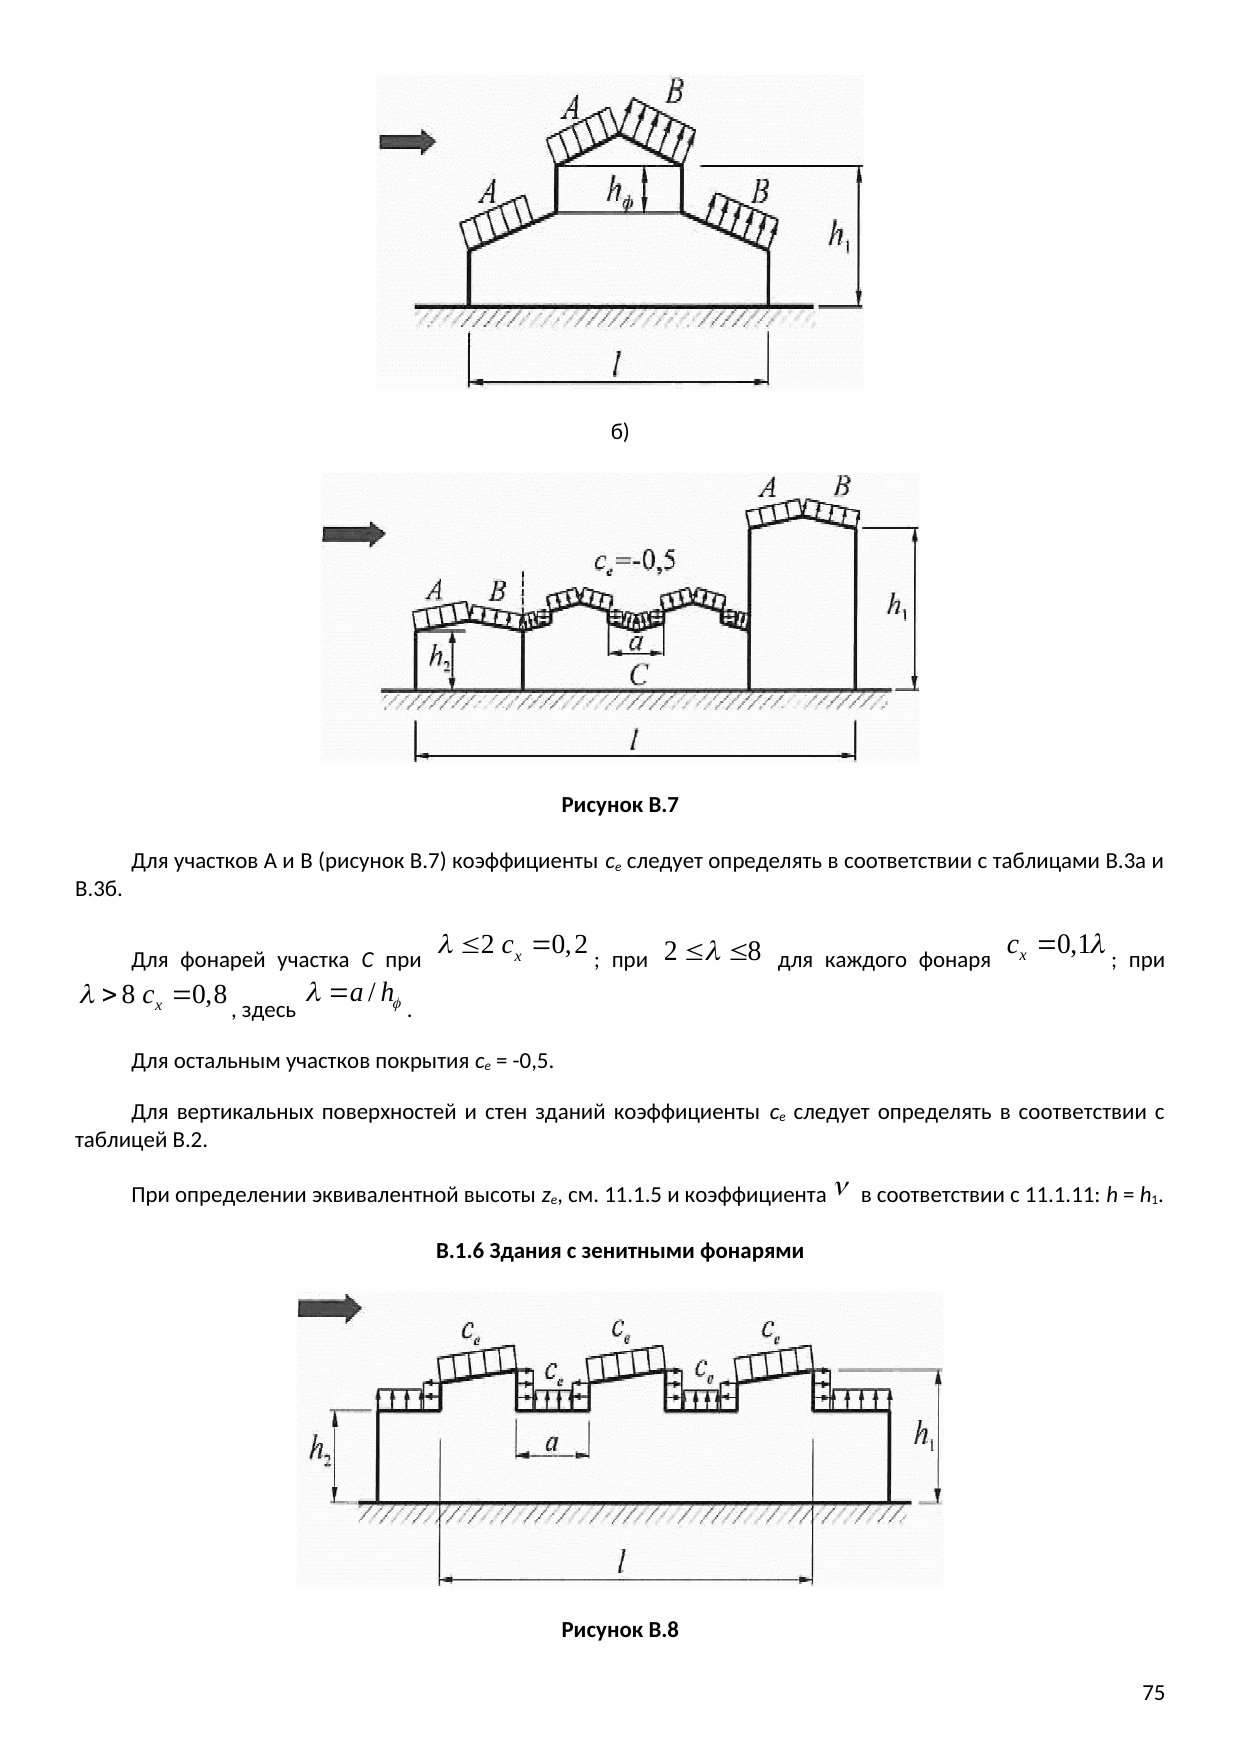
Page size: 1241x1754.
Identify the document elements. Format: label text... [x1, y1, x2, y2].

text Рисунок В.8 [75, 1615, 1165, 1643]
text Для вертикальных поверхностей и стен зданий коэффициенты ce следует определять в соответствии с таблицей В.2. [75, 1097, 1165, 1153]
picture [296, 1292, 944, 1588]
text При определении эквивалентной высоты ze, см. 11.1.5 и коэффициента в соответствии с 11.1.11: h = h1. [75, 1176, 1165, 1208]
text Для остальным участков покрытия ce = -0,5. [75, 1046, 1165, 1074]
picture [321, 473, 920, 763]
text б) [75, 417, 1165, 445]
text Для фонарей участка C при ; при для каждого фонаря ; при , здесь . [75, 925, 1165, 1023]
picture [376, 75, 864, 389]
text Рисунок В.7 [75, 790, 1165, 818]
text Для участков A и B (рисунок В.7) коэффициенты ce следует определять в соответствии с таблицами В.3а и В.3б. [75, 846, 1165, 902]
text В.1.6 Здания с зенитными фонарями [75, 1236, 1165, 1264]
